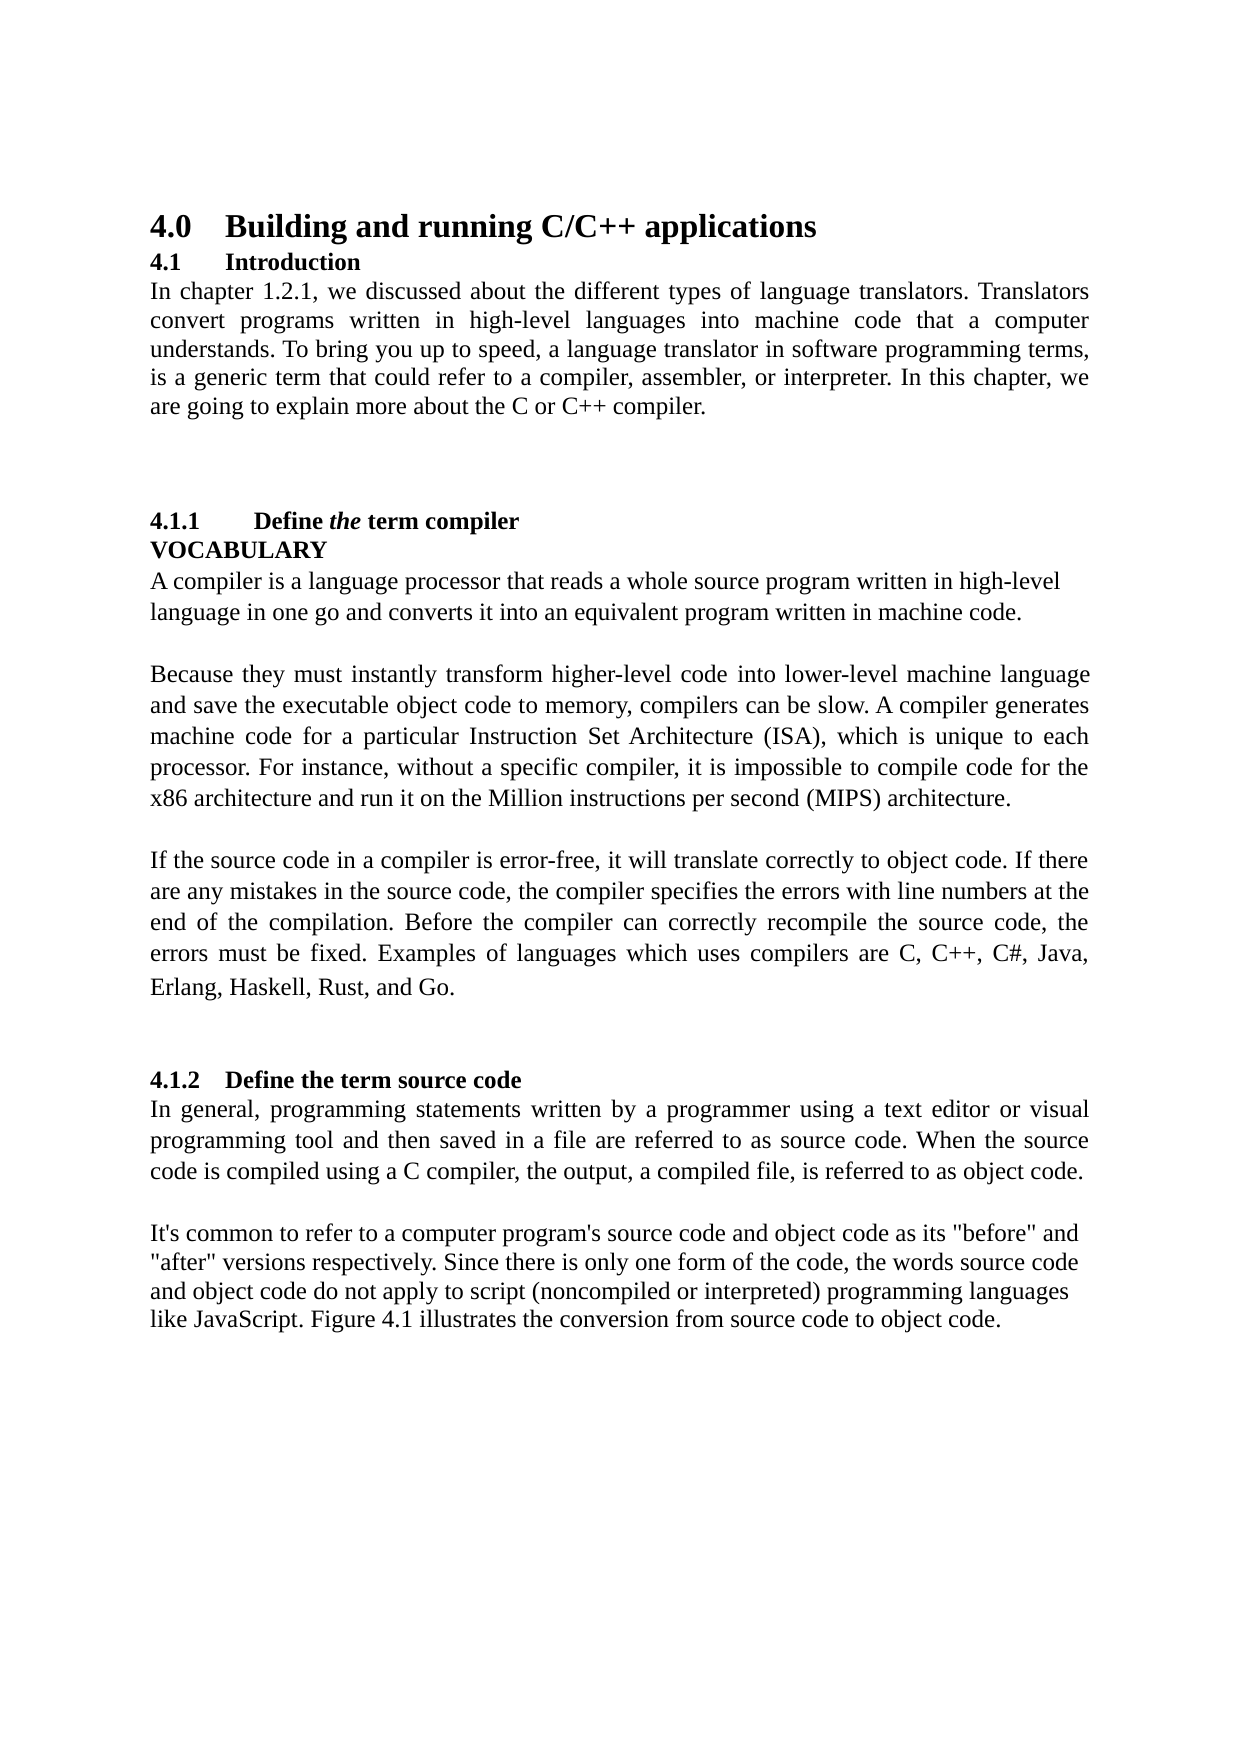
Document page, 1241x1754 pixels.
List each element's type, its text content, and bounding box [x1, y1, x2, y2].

text A compiler is a language processor that reads a whole source program written in high-level language in one go and converts it into an equivalent program written in machine code. [150, 566, 1090, 626]
subtitle 4.0 Building and running C/C++ applications [150, 206, 1090, 244]
text VOCABULARY [150, 535, 1090, 564]
text Because they must instantly transform higher-level code into lower-level machine language and save the executable object code to memory, compilers can be slow. A compiler generates machine code for a particular Instruction Set Architecture (ISA), which is unique to each processor. For instance, without a specific compiler, it is impossible to compile code for the x86 architecture and run it on the Million instructions per second (MIPS) architecture. [150, 659, 1090, 812]
text If the source code in a compiler is error-free, it will translate correctly to object code. If there are any mistakes in the source code, the compiler specifies the errors with line numbers at the end of the compilation. Before the compiler can correctly recompile the source code, the errors must be fixed. Examples of languages which uses compilers are C, C++, C#, Java, Erlang, Haskell, Rust, and Go. [150, 845, 1090, 1001]
subtitle Define the term source code [150, 1065, 1090, 1094]
text 4.1 Introduction [150, 247, 1090, 276]
text In chapter 1.2.1, we discussed about the different types of language translators. Translators convert programs written in high-level languages into machine code that a computer understands. To bring you up to speed, a language translator in software programming terms, is a generic term that could refer to a compiler, assembler, or interpreter. In this chapter, we are going to explain more about the C or C++ compiler. [150, 276, 1090, 420]
subtitle 4.1.1 Define the term compiler [150, 506, 1090, 535]
text It's common to refer to a computer program's source code and object code as its "before" and "after" versions respectively. Since there is only one form of the code, the words source code and object code do not apply to script (noncompiled or interpreted) programming languages like JavaScript. Figure 4.1 illustrates the conversion from source code to object code. [150, 1218, 1090, 1333]
text In general, programming statements written by a programmer using a text editor or visual programming tool and then saved in a file are referred to as source code. When the source code is compiled using a C compiler, the output, a compiled file, is referred to as object code. [150, 1094, 1090, 1185]
